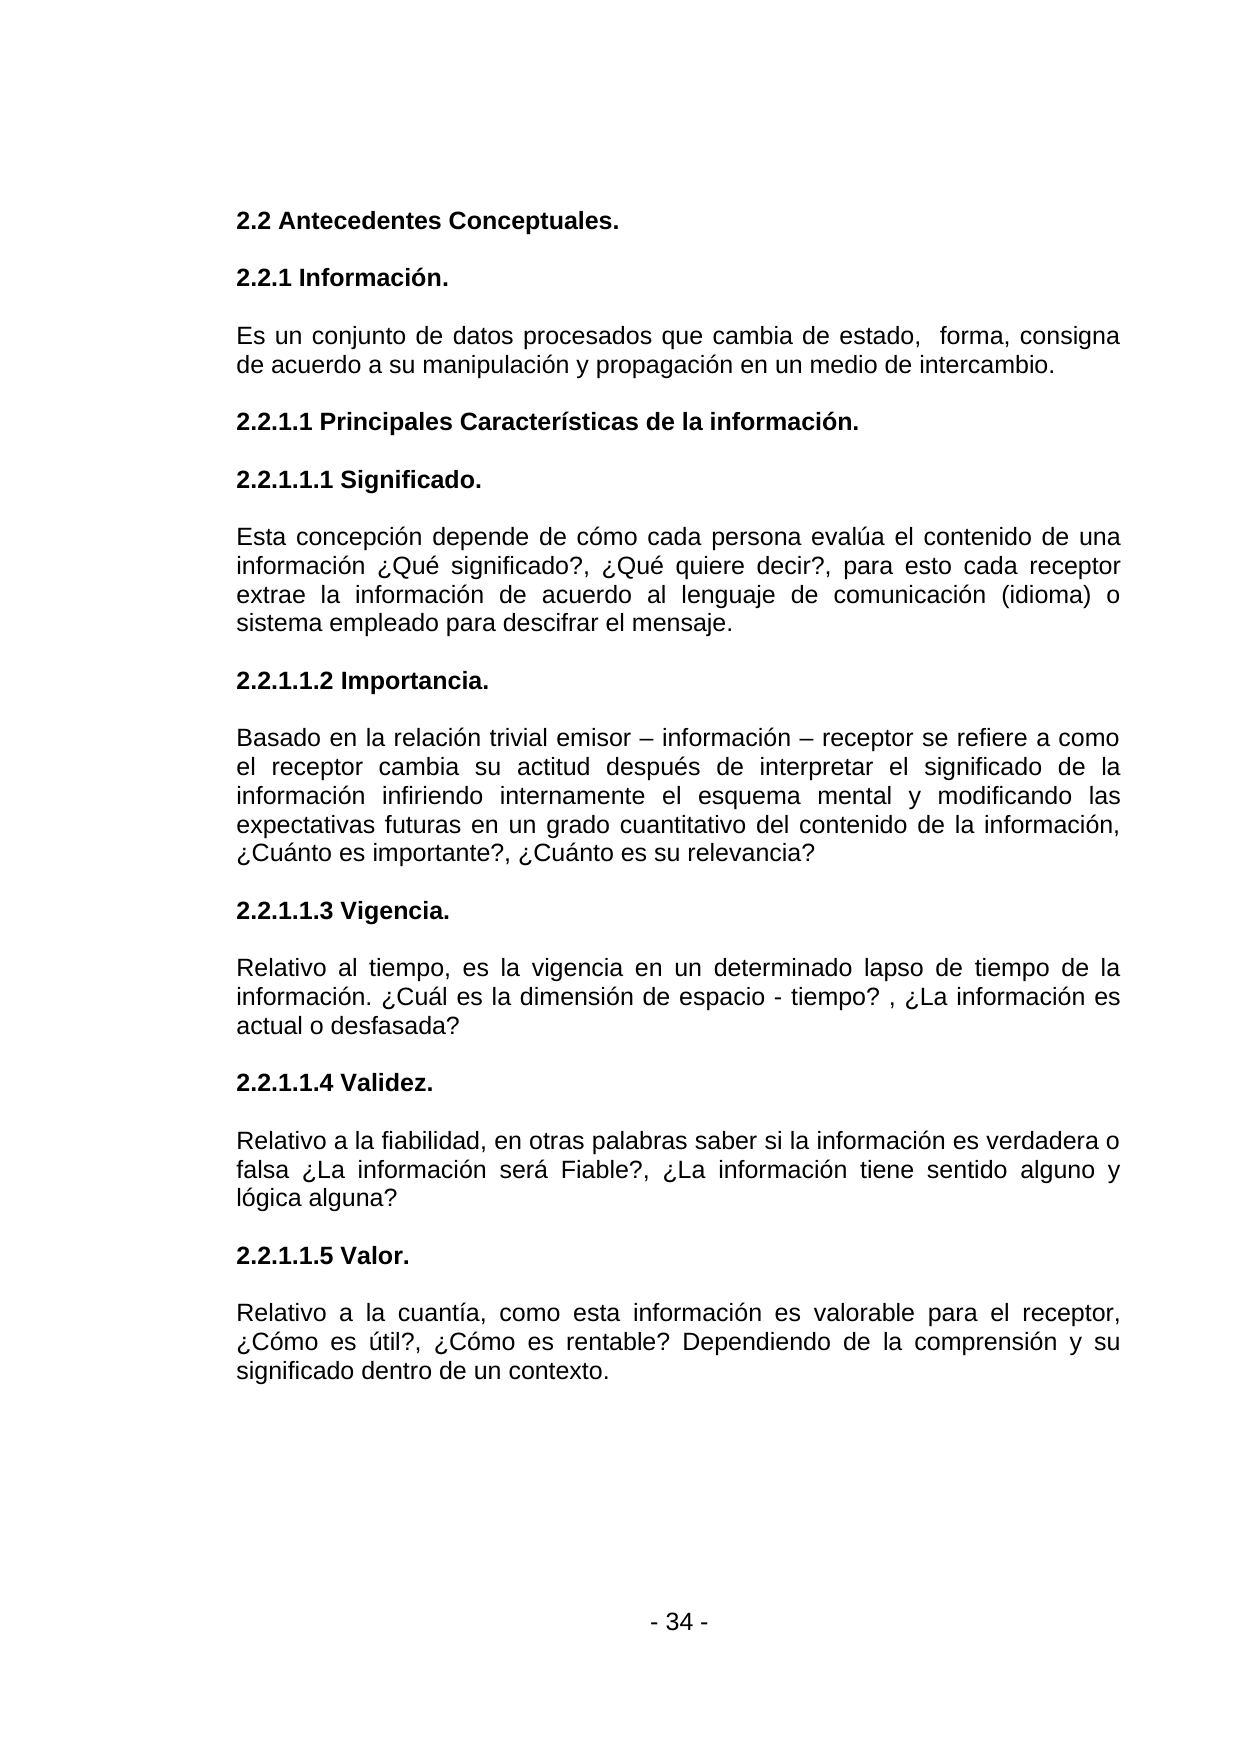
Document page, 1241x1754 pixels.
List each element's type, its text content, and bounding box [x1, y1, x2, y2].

subtitle 2.2.1.1.3 Vigencia. [236, 896, 1122, 925]
text Esta concepción depende de cómo cada persona evalúa el contenido de una información ¿Qué significado?, ¿Qué quiere decir?, para esto cada receptor extrae la información de acuerdo al lenguaje de comunicación (idioma) o sistema empleado para descifrar el mensaje. [236, 522, 1122, 637]
subtitle 2.2.1.1.4 Validez. [236, 1068, 1122, 1097]
subtitle 2.2.1.1.2 Importancia. [236, 666, 1122, 695]
subtitle 2.2.1.1 Principales Características de la información. [236, 407, 1122, 436]
text Relativo al tiempo, es la vigencia en un determinado lapso de tiempo de la información. ¿Cuál es la dimensión de espacio - tiempo? , ¿La información es actual o desfasada? [236, 953, 1122, 1040]
subtitle 2.2.1 Información. [236, 263, 1122, 292]
text Relativo a la cuantía, como esta información es valorable para el receptor, ¿Cómo es útil?, ¿Cómo es rentable? Dependiendo de la comprensión y su significado dentro de un contexto. [236, 1298, 1122, 1385]
text Es un conjunto de datos procesados que cambia de estado, forma, consigna de acuerdo a su manipulación y propagación en un medio de intercambio. [236, 321, 1122, 378]
text Basado en la relación trivial emisor – información – receptor se refiere a como el receptor cambia su actitud después de interpretar el significado de la información infiriendo internamente el esquema mental y modificando las expectativas futuras en un grado cuantitativo del contenido de la información, ¿Cuánto es importante?, ¿Cuánto es su relevancia? [236, 723, 1122, 867]
subtitle 2.2 Antecedentes Conceptuales. [236, 206, 1122, 235]
text 2.2.1.1.1 Significado. [236, 465, 1122, 493]
subtitle 2.2.1.1.5 Valor. [236, 1241, 1122, 1270]
text Relativo a la fiabilidad, en otras palabras saber si la información es verdadera o falsa ¿La información será Fiable?, ¿La información tiene sentido alguno y lógica alguna? [236, 1126, 1122, 1212]
